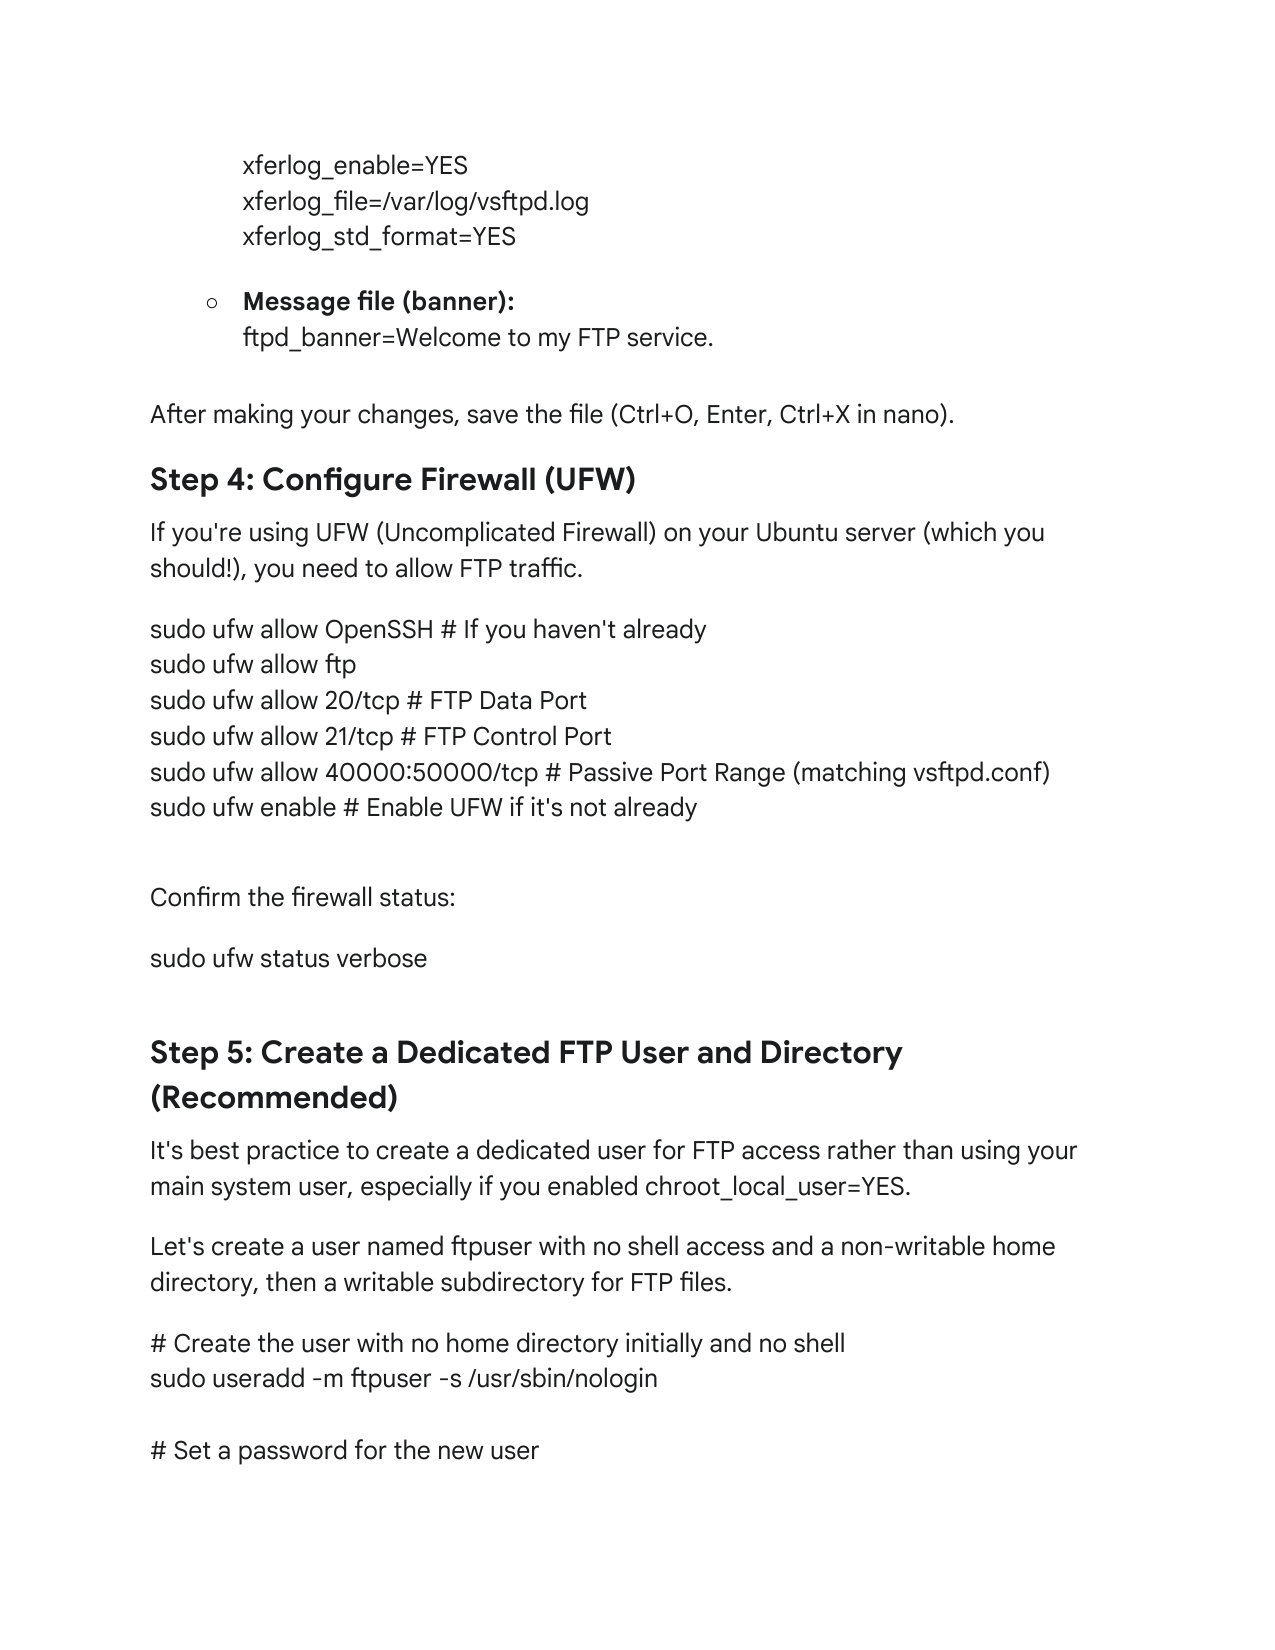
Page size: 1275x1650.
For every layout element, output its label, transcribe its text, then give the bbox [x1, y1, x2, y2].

text If you're using UFW (Uncomplicated Firewall) on your Ubuntu server (which you should!), you need to allow FTP traffic. [150, 517, 1125, 584]
text sudo ufw allow OpenSSH # If you haven't already sudo ufw allow ftp sudo ufw allow 20/tcp # FTP Data Port sudo ufw allow 21/tcp # FTP Control Port sudo ufw allow 40000:50000/tcp # Passive Port Range (matching vsftpd.conf) sudo ufw enable # Enable UFW if it's not already [150, 614, 1125, 854]
text sudo ufw status verbose [150, 943, 1125, 1005]
text After making your changes, save the file (Ctrl+O, Enter, Ctrl+X in nano). [150, 400, 1125, 431]
list Message file (banner): ftpd_banner=Welcome to my FTP service. [205, 286, 1125, 383]
subtitle Step 4: Configure Firewall (UFW) [150, 460, 1125, 499]
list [205, 150, 1125, 283]
subtitle Step 5: Create a Dedicated FTP User and Directory (Recommended) [150, 1033, 1125, 1117]
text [150, 1328, 1125, 1466]
text Let's create a user named ftpuser with no shell access and a non-writable home directory, then a writable subdirectory for FTP files. [150, 1231, 1125, 1298]
text It's best practice to create a dedicated user for FTP access rather than using your main system user, especially if you enabled chroot_local_user=YES. [150, 1135, 1125, 1202]
text Confirm the firewall status: [150, 883, 1125, 914]
